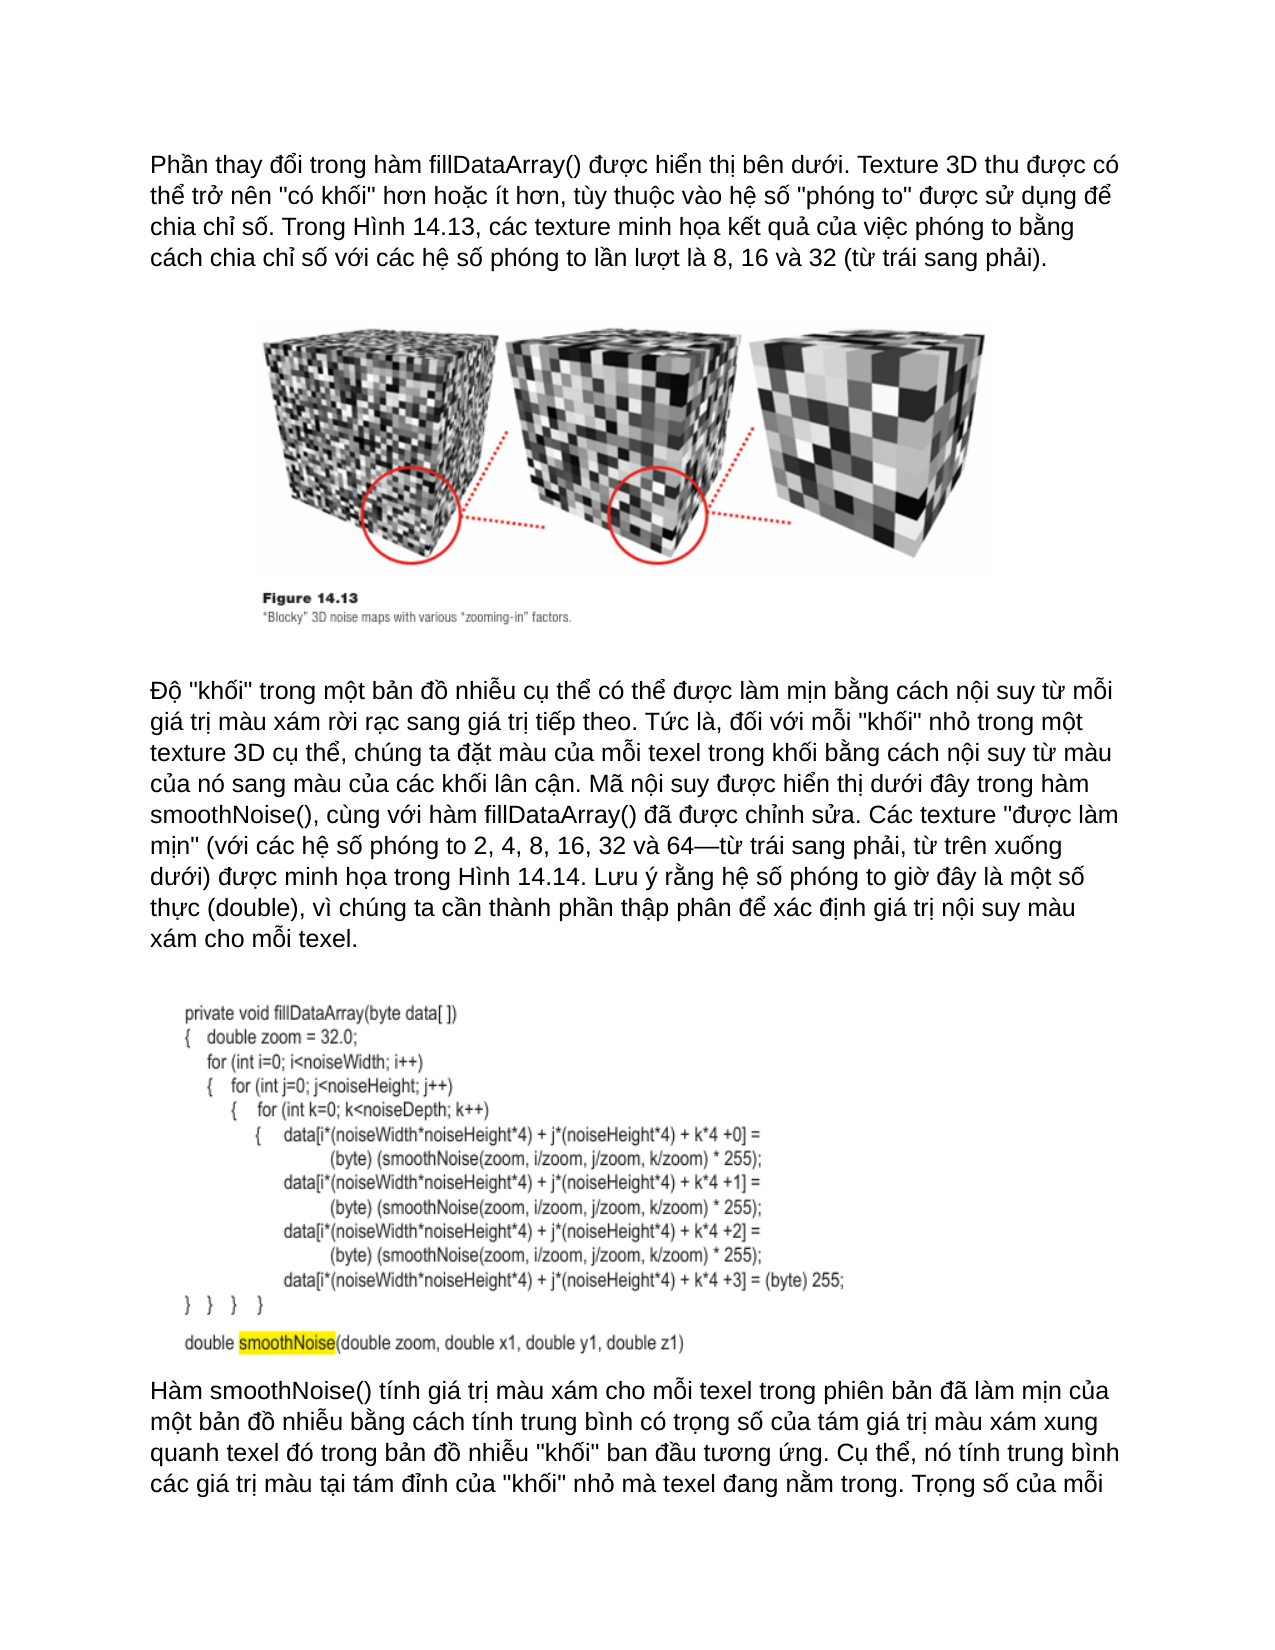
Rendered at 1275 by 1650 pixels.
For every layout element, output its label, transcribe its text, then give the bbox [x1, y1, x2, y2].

picture [239, 290, 1036, 657]
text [150, 1376, 1125, 1498]
picture [150, 972, 947, 1357]
text Độ "khối" trong một bản đồ nhiễu cụ thể có thể được làm mịn bằng cách nội suy từ mỗi giá trị màu xám rời rạc sang giá trị tiếp theo. Tức là, đối với mỗi "khối" nhỏ trong một texture 3D cụ thể, chúng ta đặt màu của mỗi texel trong khối bằng cách nội suy từ màu của nó sang màu của các khối lân cận. Mã nội suy được hiển thị dưới đây trong hàm smoothNoise(), cùng với hàm fillDataArray() đã được chỉnh sửa. Các texture "được làm mịn" (với các hệ số phóng to 2, 4, 8, 16, 32 và 64—từ trái sang phải, từ trên xuống dưới) được minh họa trong Hình 14.14. Lưu ý rằng hệ số phóng to giờ đây là một số thực (double), vì chúng ta cần thành phần thập phân để xác định giá trị nội suy màu xám cho mỗi texel. [150, 676, 1125, 953]
text Phần thay đổi trong hàm fillDataArray() được hiển thị bên dưới. Texture 3D thu được có thể trở nên "có khối" hơn hoặc ít hơn, tùy thuộc vào hệ số "phóng to" được sử dụng để chia chỉ số. Trong Hình 14.13, các texture minh họa kết quả của việc phóng to bằng cách chia chỉ số với các hệ số phóng to lần lượt là 8, 16 và 32 (từ trái sang phải). [150, 150, 1125, 272]
